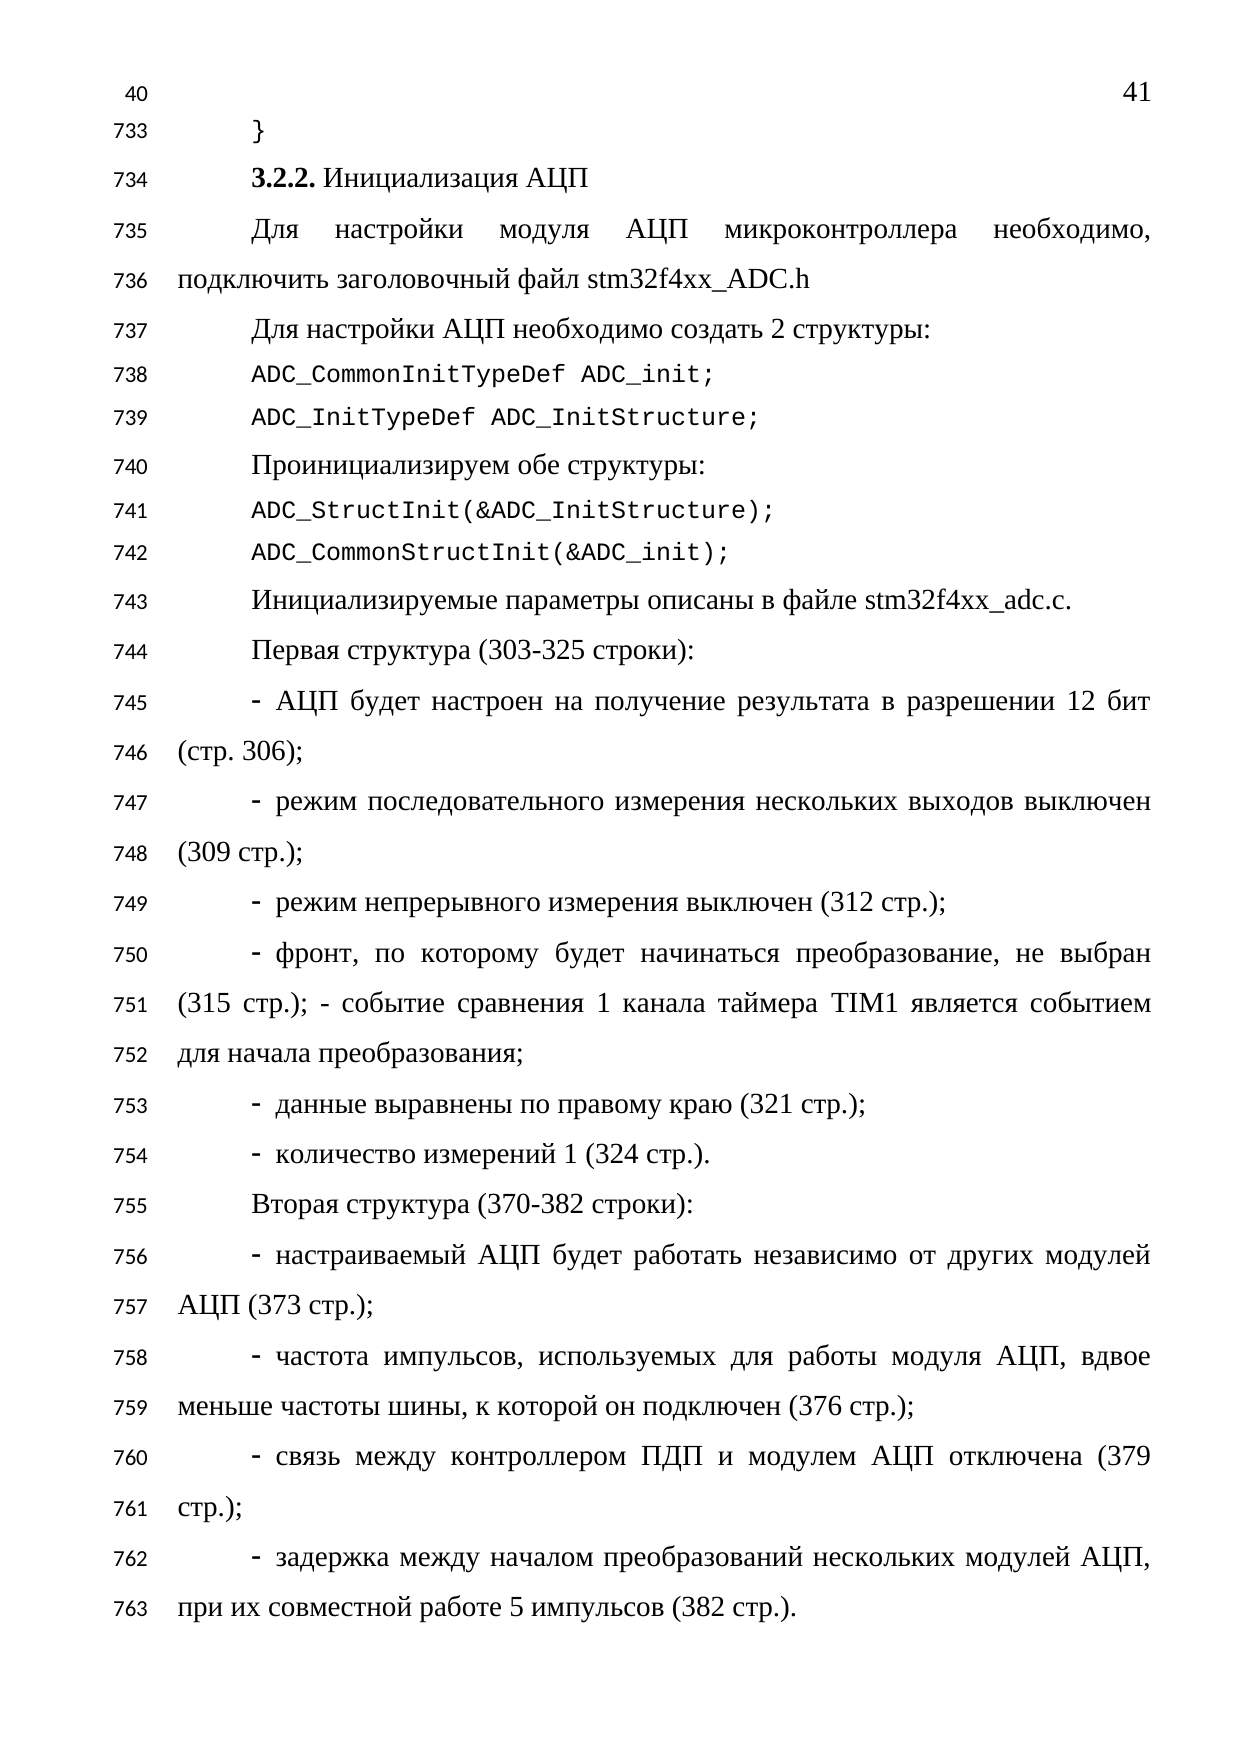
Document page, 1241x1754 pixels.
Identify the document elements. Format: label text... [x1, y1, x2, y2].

list связь между контроллером ПДП и модулем АЦП отключена (379 стр.); [177, 1438, 1152, 1522]
list режим непрерывного измерения выключен (312 стр.); [177, 884, 1152, 918]
list Инициализация АЦП [177, 161, 1152, 194]
text Первая структура (303-325 строки): [177, 632, 1152, 666]
list фронт, по которому будет начинаться преобразование, не выбран (315 стр.); - событие сравнения 1 канала таймера TIM1 является событием для начала преобразования; [177, 935, 1152, 1069]
list режим последовательного измерения нескольких выходов выключен (309 стр.); [177, 783, 1152, 867]
text Для настройки АЦП необходимо создать 2 структуры: [177, 312, 1152, 345]
text Инициализируемые параметры описаны в файле stm32f4xx_adc.c. [177, 582, 1152, 616]
list данные выравнены по правому краю (321 стр.); [177, 1086, 1152, 1119]
text Для настройки модуля АЦП микроконтроллера необходимо, подключить заголовочный файл stm32f4xx_ADC.h [177, 211, 1152, 295]
text Проинициализируем обе структуры: [177, 447, 1152, 480]
text Вторая структура (370-382 строки): [177, 1187, 1152, 1220]
text ADC_InitTypeDef ADC_InitStructure; [177, 404, 1152, 433]
text ADC_CommonStructInit(&ADC_init); [177, 540, 1152, 568]
list настраиваемый АЦП будет работать независимо от других модулей АЦП (373 стр.); [177, 1237, 1152, 1321]
text ADC_CommonInitTypeDef ADC_init; [177, 362, 1152, 390]
list частота импульсов, используемых для работы модуля АЦП, вдвое меньше частоты шины, к которой он подключен (376 стр.); [177, 1338, 1152, 1422]
text ADC_StructInit(&ADC_InitStructure); [177, 497, 1152, 526]
list АЦП будет настроен на получение результата в разрешении 12 бит (стр. 306); [177, 683, 1152, 767]
text } [177, 118, 1152, 146]
list задержка между началом преобразований нескольких модулей АЦП, при их совместной работе 5 импульсов (382 стр.). [177, 1539, 1152, 1623]
list количество измерений 1 (324 стр.). [177, 1136, 1152, 1170]
